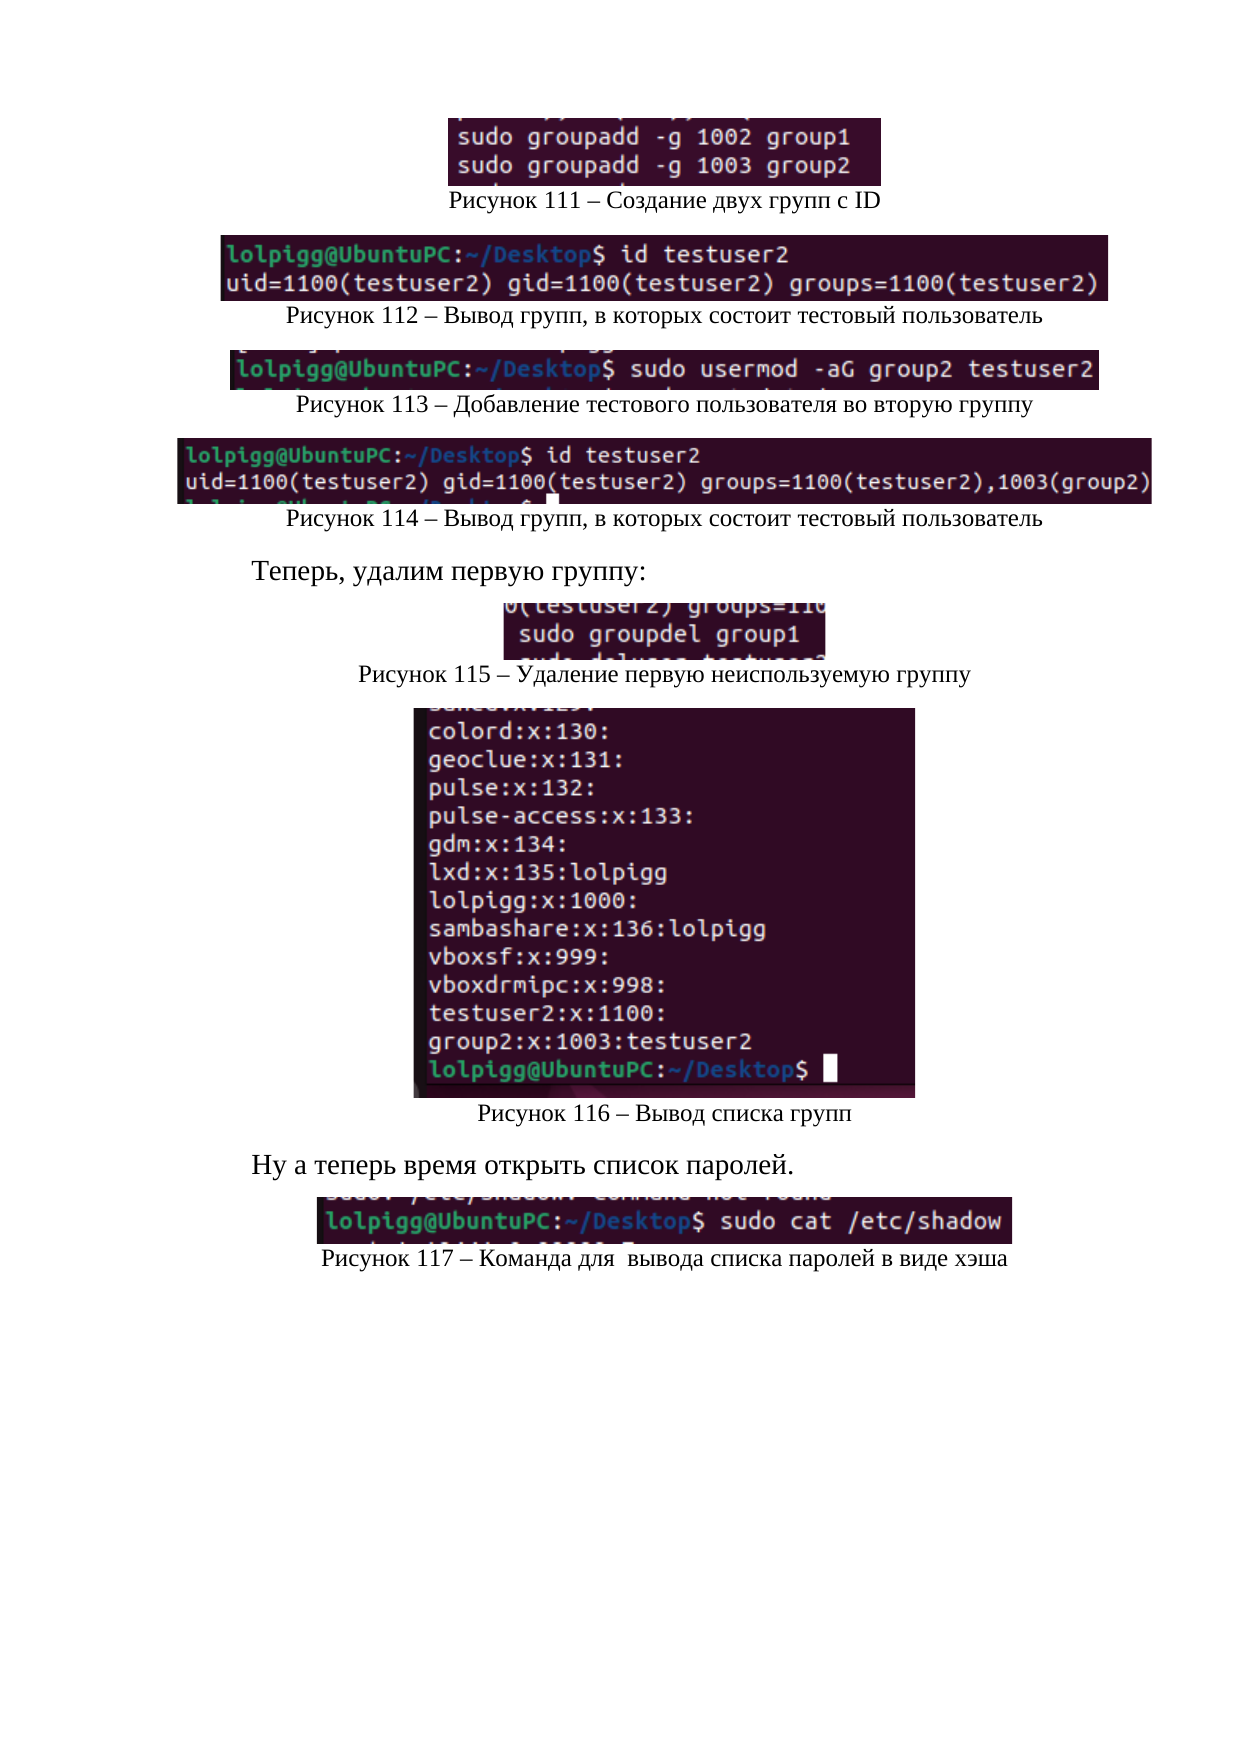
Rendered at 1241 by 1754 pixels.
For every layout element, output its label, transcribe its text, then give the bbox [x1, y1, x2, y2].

text Рисунок 117 – Команда для вывода списка паролей в виде хэша [177, 1243, 1152, 1272]
picture [413, 708, 916, 1098]
text Рисунок 115 – Удаление первую неиспользуемую группу [177, 659, 1152, 688]
text Рисунок 112 – Вывод групп, в которых состоит тестовый пользователь [177, 301, 1152, 329]
text Рисунок 113 – Добавление тестового пользователя во вторую группу [177, 389, 1152, 418]
text Рисунок 114 – Вывод групп, в которых состоит тестовый пользователь [177, 504, 1152, 532]
picture [448, 118, 881, 186]
picture [316, 1197, 1013, 1244]
picture [503, 603, 826, 660]
text Теперь, удалим первую группу: [177, 553, 1152, 586]
picture [177, 438, 1152, 504]
text Ну а теперь время открыть список паролей. [177, 1147, 1152, 1181]
picture [230, 350, 1099, 390]
picture [220, 235, 1109, 301]
text Рисунок 116 – Вывод списка групп [177, 1098, 1152, 1127]
text Рисунок 111 – Создание двух групп с ID [177, 185, 1152, 214]
